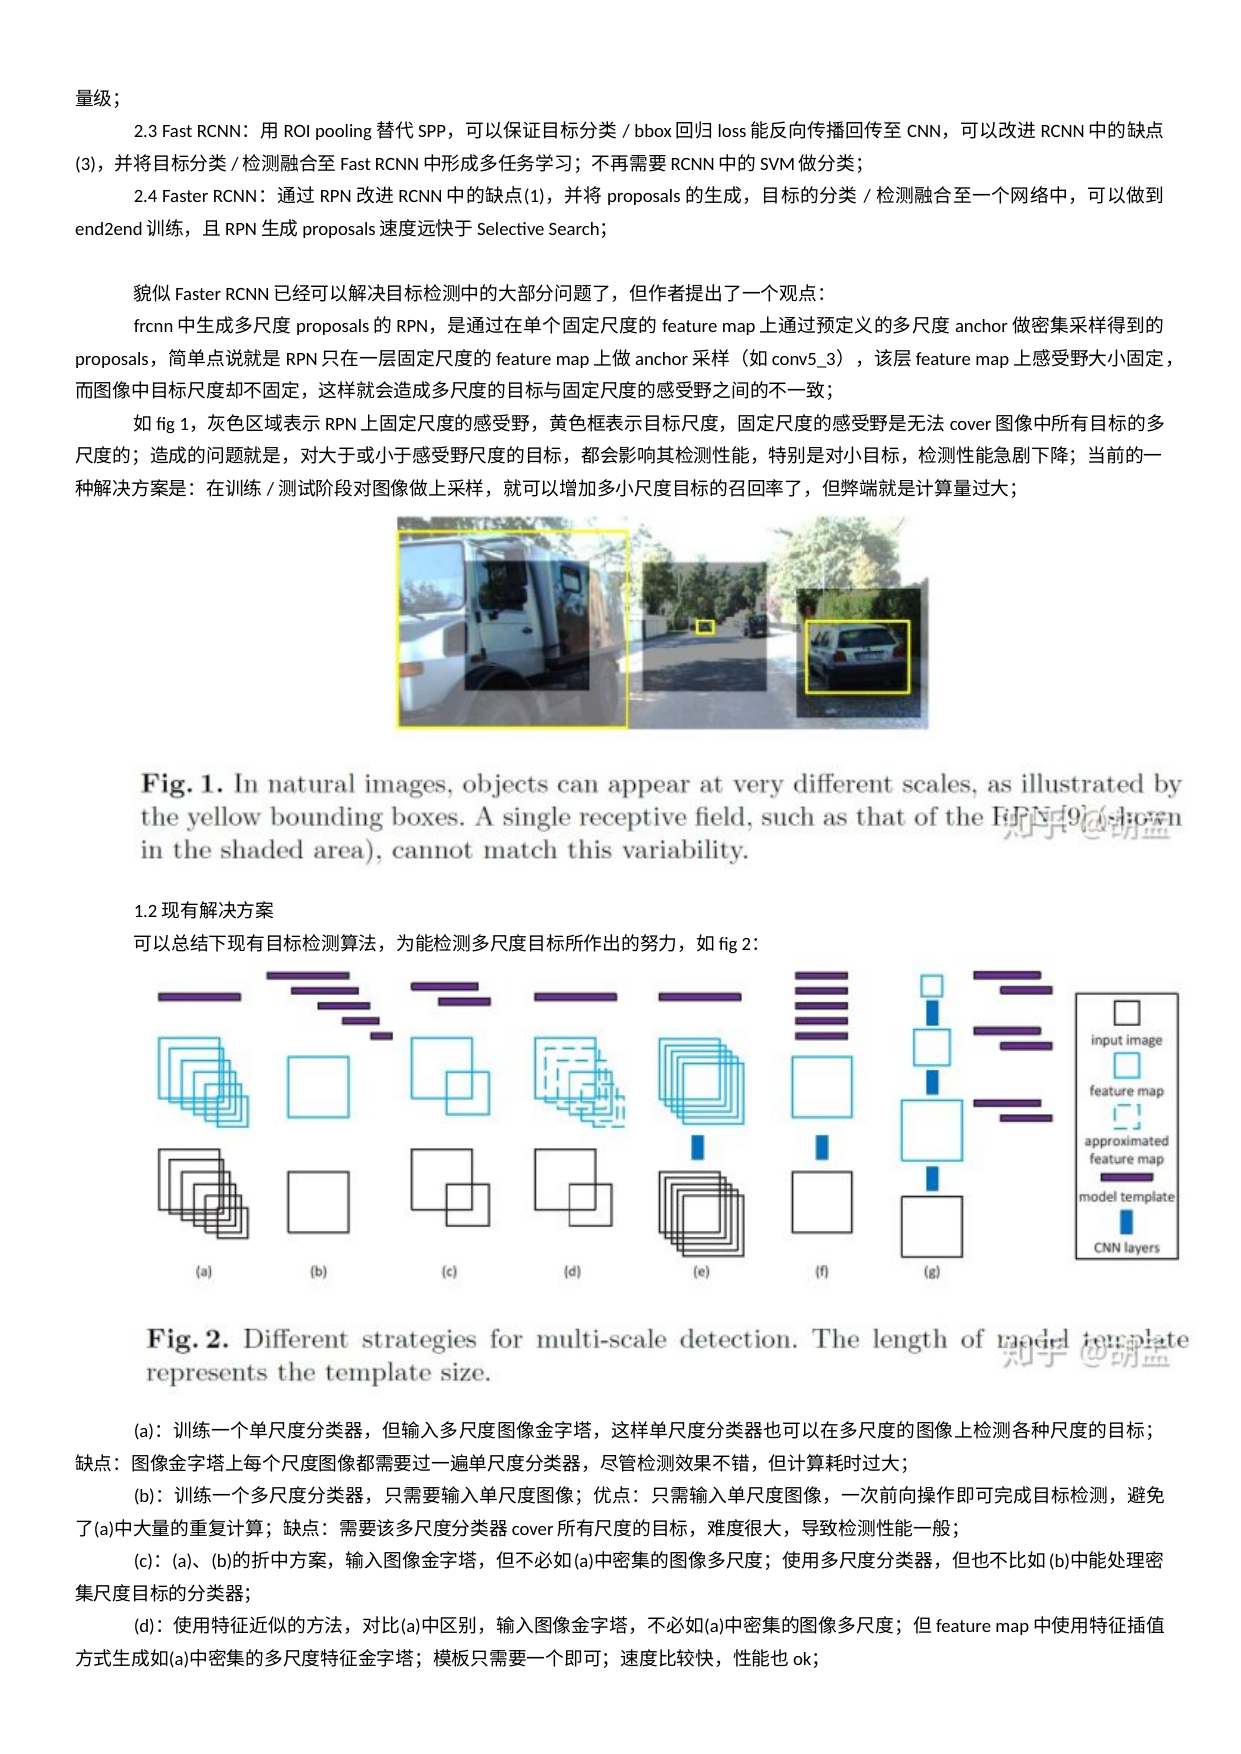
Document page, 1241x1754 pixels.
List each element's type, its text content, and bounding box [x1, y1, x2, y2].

text 1.2 现有解决方案 [75, 893, 1165, 926]
text frcnn中生成多尺度proposals的RPN，是通过在单个固定尺度的feature map上通过预定义的多尺度anchor做密集采样得到的proposals，简单点说就是RPN只在一层固定尺度的feature map上做anchor采样（如conv5_3），该层feature map上感受野大小固定，而图像中目标尺度却不固定，这样就会造成多尺度的目标与固定尺度的感受野之间的不一致； [75, 308, 1165, 406]
text (d)：使用特征近似的方法，对比(a)中区别，输入图像金字塔，不必如(a)中密集的图像多尺度；但feature map中使用特征插值方式生成如(a)中密集的多尺度特征金字塔；模板只需要一个即可；速度比较快，性能也ok； [75, 1608, 1165, 1673]
text 貌似Faster RCNN已经可以解决目标检测中的大部分问题了，但作者提出了一个观点： [75, 276, 1165, 308]
text (b)：训练一个多尺度分类器，只需要输入单尺度图像；优点：只需输入单尺度图像，一次前向操作即可完成目标检测，避免了(a)中大量的重复计算；缺点：需要该多尺度分类器cover所有尺度的目标，难度很大，导致检测性能一般； [75, 1478, 1165, 1543]
text 如fig 1，灰色区域表示RPN上固定尺度的感受野，黄色框表示目标尺度，固定尺度的感受野是无法cover图像中所有目标的多尺度的；造成的问题就是，对大于或小于感受野尺度的目标，都会影响其检测性能，特别是对小目标，检测性能急剧下降；当前的一种解决方案是：在训练 / 测试阶段对图像做上采样，就可以增加多小尺度目标的召回率了，但弊端就是计算量过大； [75, 406, 1165, 503]
text 2.4 Faster RCNN：通过RPN改进RCNN中的缺点(1)，并将proposals的生成，目标的分类 / 检测融合至一个网络中，可以做到end2end训练，且RPN生成proposals速度远快于Selective Search； [75, 178, 1165, 243]
picture [133, 503, 1197, 869]
text (c)：(a)、(b)的折中方案，输入图像金字塔，但不必如(a)中密集的图像多尺度；使用多尺度分类器，但也不比如(b)中能处理密集尺度目标的分类器； [75, 1543, 1165, 1608]
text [75, 81, 1165, 113]
text 2.3 Fast RCNN：用ROI pooling替代SPP，可以保证目标分类 / bbox回归loss能反向传播回传至CNN，可以改进RCNN中的缺点(3)，并将目标分类 / 检测融合至Fast RCNN中形成多任务学习；不再需要RCNN中的SVM做分类； [75, 113, 1165, 178]
picture [133, 958, 1197, 1397]
text (a)：训练一个单尺度分类器，但输入多尺度图像金字塔，这样单尺度分类器也可以在多尺度的图像上检测各种尺度的目标；缺点：图像金字塔上每个尺度图像都需要过一遍单尺度分类器，尽管检测效果不错，但计算耗时过大； [75, 1413, 1165, 1478]
text 可以总结下现有目标检测算法，为能检测多尺度目标所作出的努力，如fig 2： [75, 926, 1165, 958]
